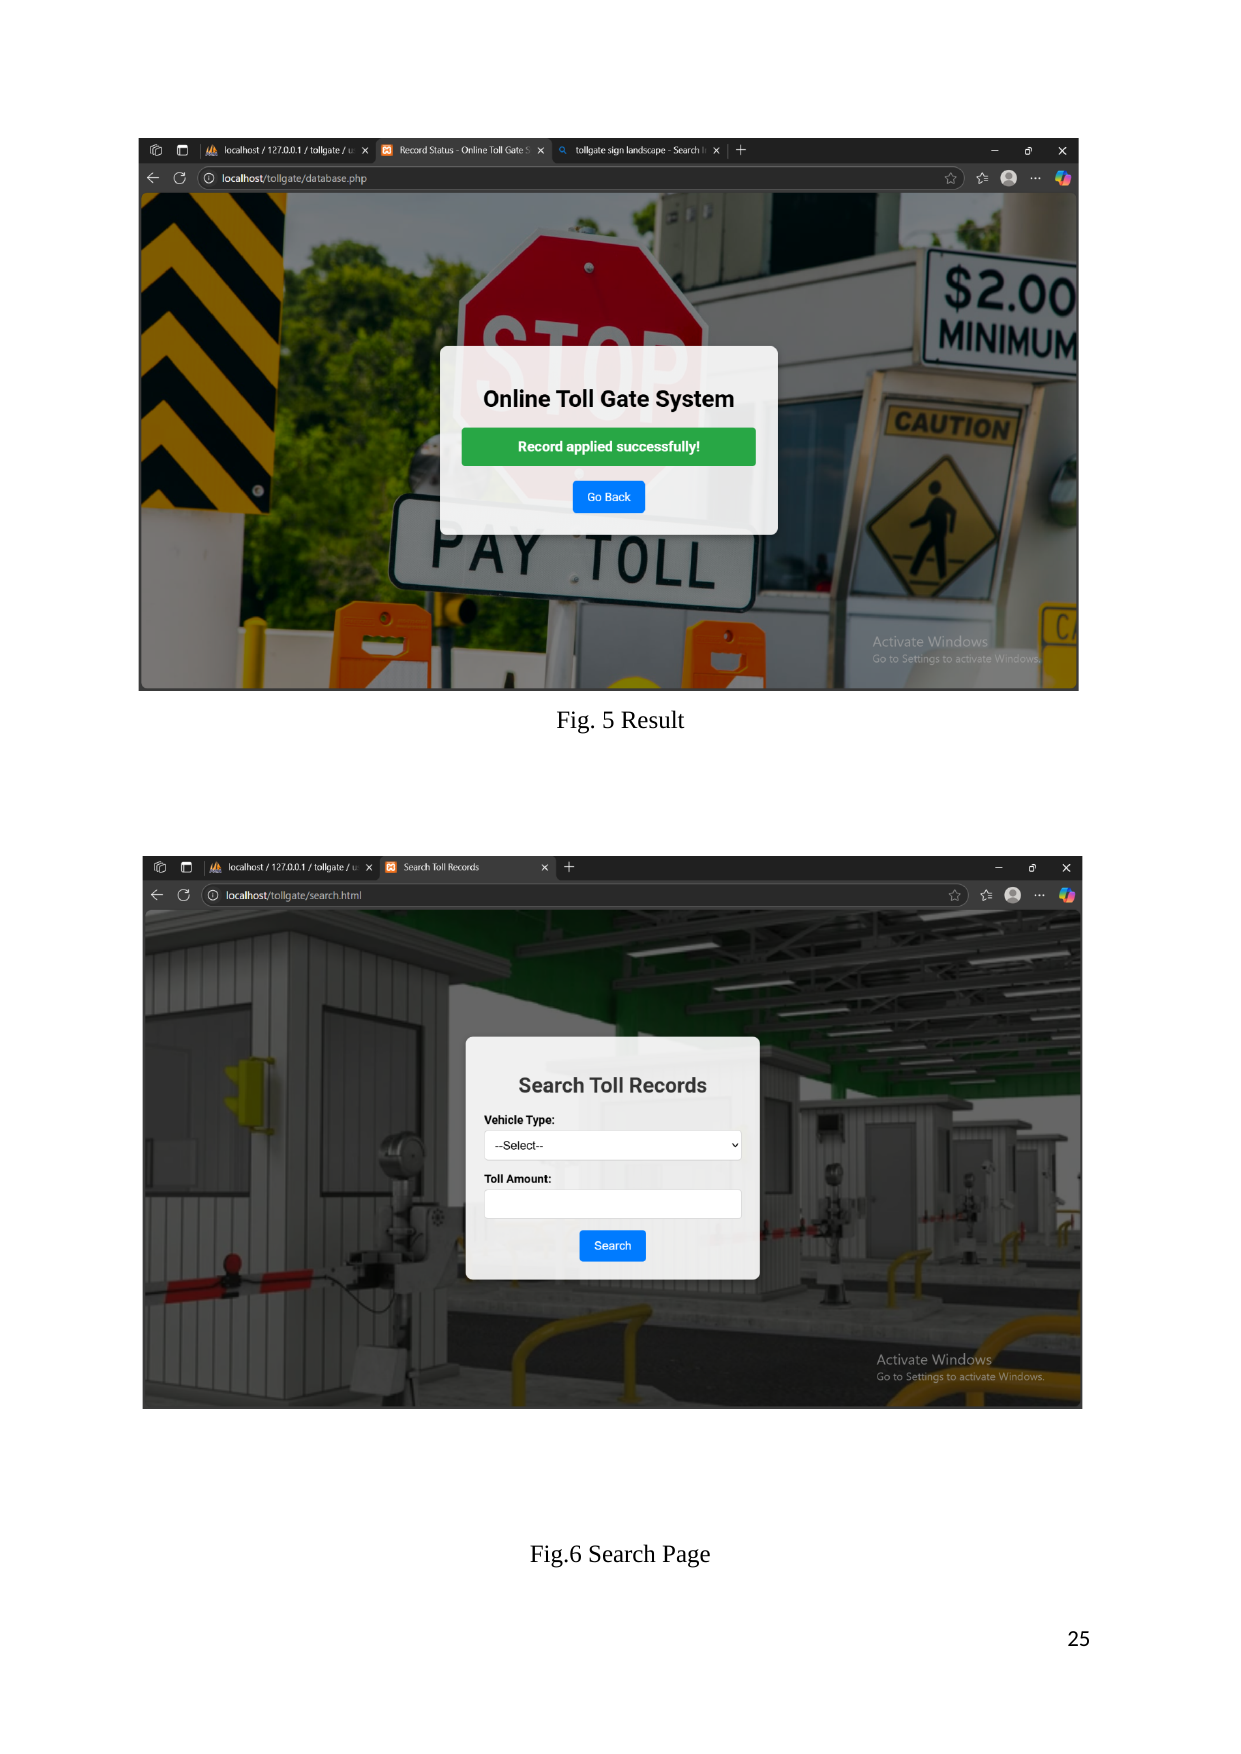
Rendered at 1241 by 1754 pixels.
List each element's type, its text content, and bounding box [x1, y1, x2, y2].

picture [138, 138, 1079, 691]
picture [142, 856, 1083, 1409]
text Fig.6 Search Page [150, 1539, 1090, 1567]
